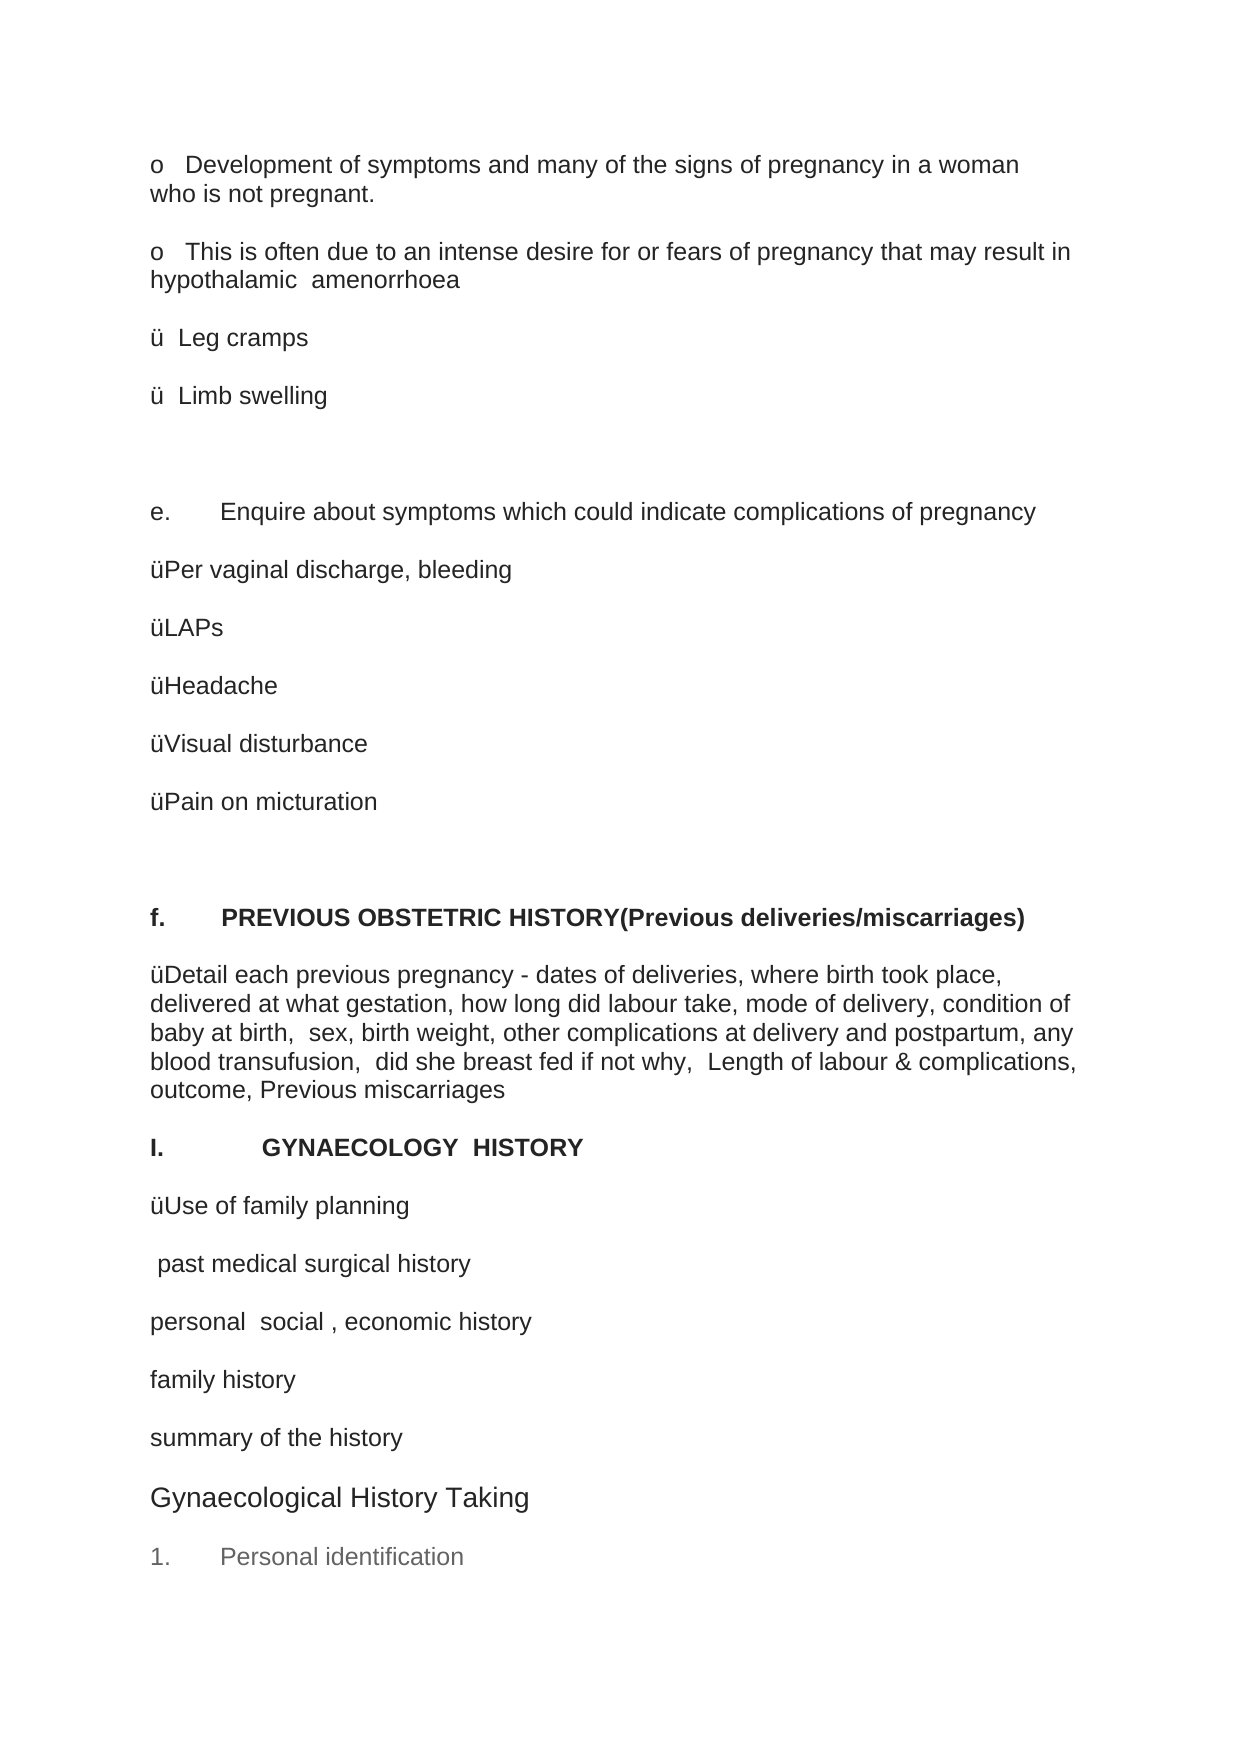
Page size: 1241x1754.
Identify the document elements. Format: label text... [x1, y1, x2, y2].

text family history [150, 1365, 1090, 1394]
text e. Enquire about symptoms which could indicate complications of pregnancy [150, 497, 1090, 526]
text f. PREVIOUS OBSTETRIC HISTORY(Previous deliveries/miscarriages) [150, 902, 1090, 931]
text ü Leg cramps [150, 323, 1090, 352]
text personal social , economic history [150, 1307, 1090, 1336]
text 1. Personal identification [150, 1542, 1090, 1571]
text üUse of family planning [150, 1191, 1090, 1220]
text üLAPs [150, 613, 1090, 642]
text üHeadache [150, 671, 1090, 699]
text o Development of symptoms and many of the signs of pregnancy in a woman who is not pregnant. [150, 150, 1090, 207]
text o This is often due to an intense desire for or fears of pregnancy that may result in hypothalamic amenorrhoea [150, 237, 1090, 294]
text past medical surgical history [150, 1249, 1090, 1278]
text summary of the history [150, 1423, 1090, 1452]
text üPain on micturation [150, 787, 1090, 815]
subtitle Gynaecological History Taking [150, 1481, 1090, 1513]
text I. GYNAECOLOGY HISTORY [150, 1133, 1090, 1162]
text ü Limb swelling [150, 381, 1090, 410]
text üPer vaginal discharge, bleeding [150, 555, 1090, 584]
text üDetail each previous pregnancy - dates of deliveries, where birth took place, delivered at what gestation, how long did labour take, mode of delivery, condition of baby at birth, sex, birth weight, other complications at delivery and postpartum, any blood transufusion, did she breast fed if not why, Length of labour & complications, outcome, Previous miscarriages [150, 960, 1090, 1104]
text üVisual disturbance [150, 729, 1090, 757]
